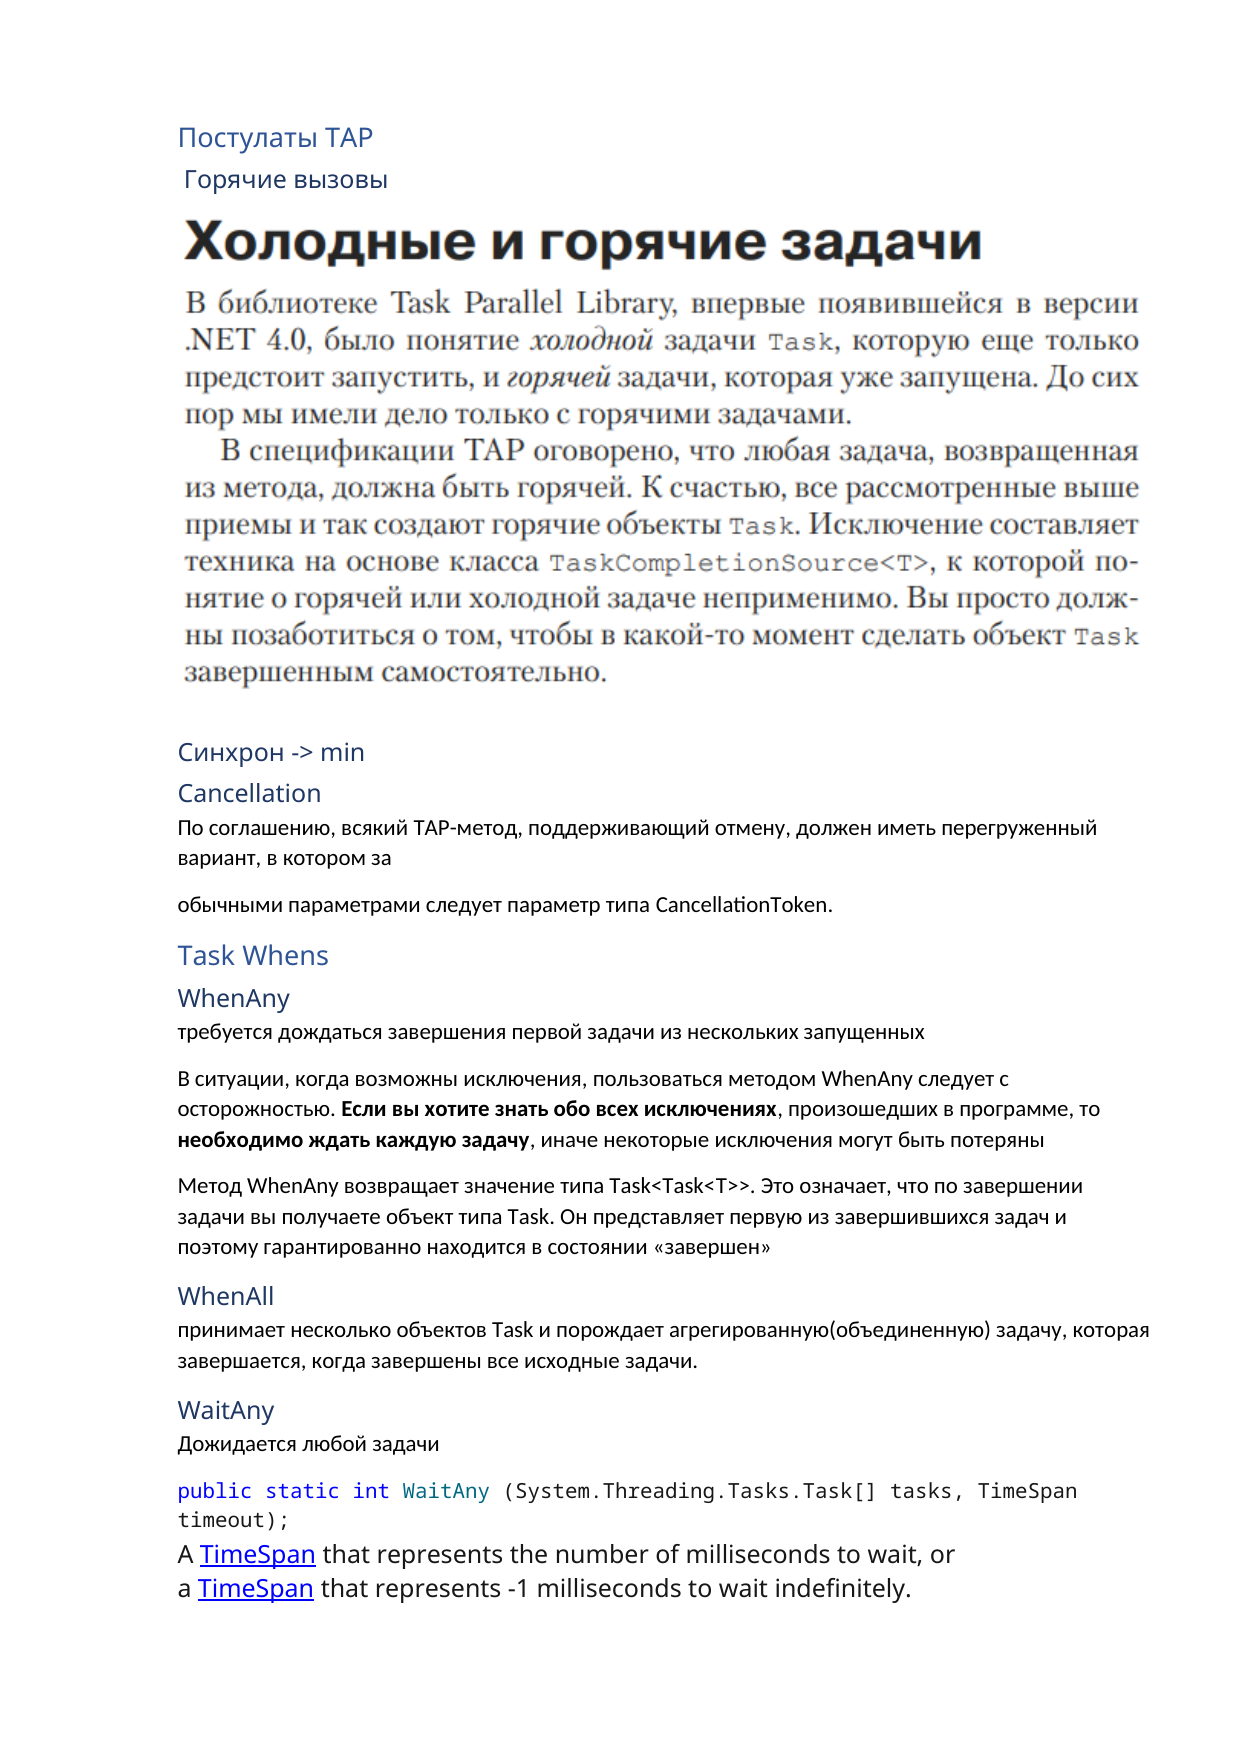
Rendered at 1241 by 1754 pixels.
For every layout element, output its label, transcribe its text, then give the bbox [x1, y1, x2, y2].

text обычными параметрами следует параметр типа CancellationToken. [177, 890, 1152, 918]
text принимает несколько объектов Task и порождает агрегированную(объединенную) задачу, которая завершается, когда завершены все исходные задачи. [177, 1316, 1152, 1374]
subtitle Cancellation [177, 776, 1152, 810]
text требуется дождаться завершения первой задачи из нескольких запущенных [177, 1017, 1152, 1045]
text A TimeSpan that represents the number of milliseconds to wait, or a TimeSpan that represents -1 milliseconds to wait indefinitely. [177, 1536, 1152, 1604]
picture [177, 198, 1152, 729]
text В ситуации, когда возможны исключения, пользоваться методом WhenAny следует с осторожностью. Если вы хотите знать обо всех исключениях, произошедших в программе, то необходимо ждать каждую задачу, иначе некоторые исключения могут быть потеряны [177, 1064, 1152, 1153]
text Метод WhenAny возвращает значение типа Task<Task<T>>. Это означает, что по завершении задачи вы получаете объект типа Task. Он представляет первую из завершившихся задач и поэтому гарантированно находится в состоянии «завершен» [177, 1172, 1152, 1260]
subtitle Постулаты TAP [177, 118, 1152, 155]
subtitle WhenAny [177, 981, 1152, 1015]
subtitle WaitAny [177, 1393, 1152, 1427]
subtitle WhenAll [177, 1279, 1152, 1313]
text public static int WaitAny (System.Threading.Tasks.Task[] tasks, TimeSpan timeout); [177, 1476, 1152, 1533]
text По соглашению, всякий TAP-метод, поддерживающий отмену, должен иметь перегруженный вариант, в котором за [177, 813, 1152, 871]
subtitle Синхрон -> min [177, 735, 1152, 769]
subtitle Горячие вызовы [177, 162, 1152, 198]
text Дожидается любой задачи [177, 1429, 1152, 1457]
subtitle Task Whens [177, 937, 1152, 973]
